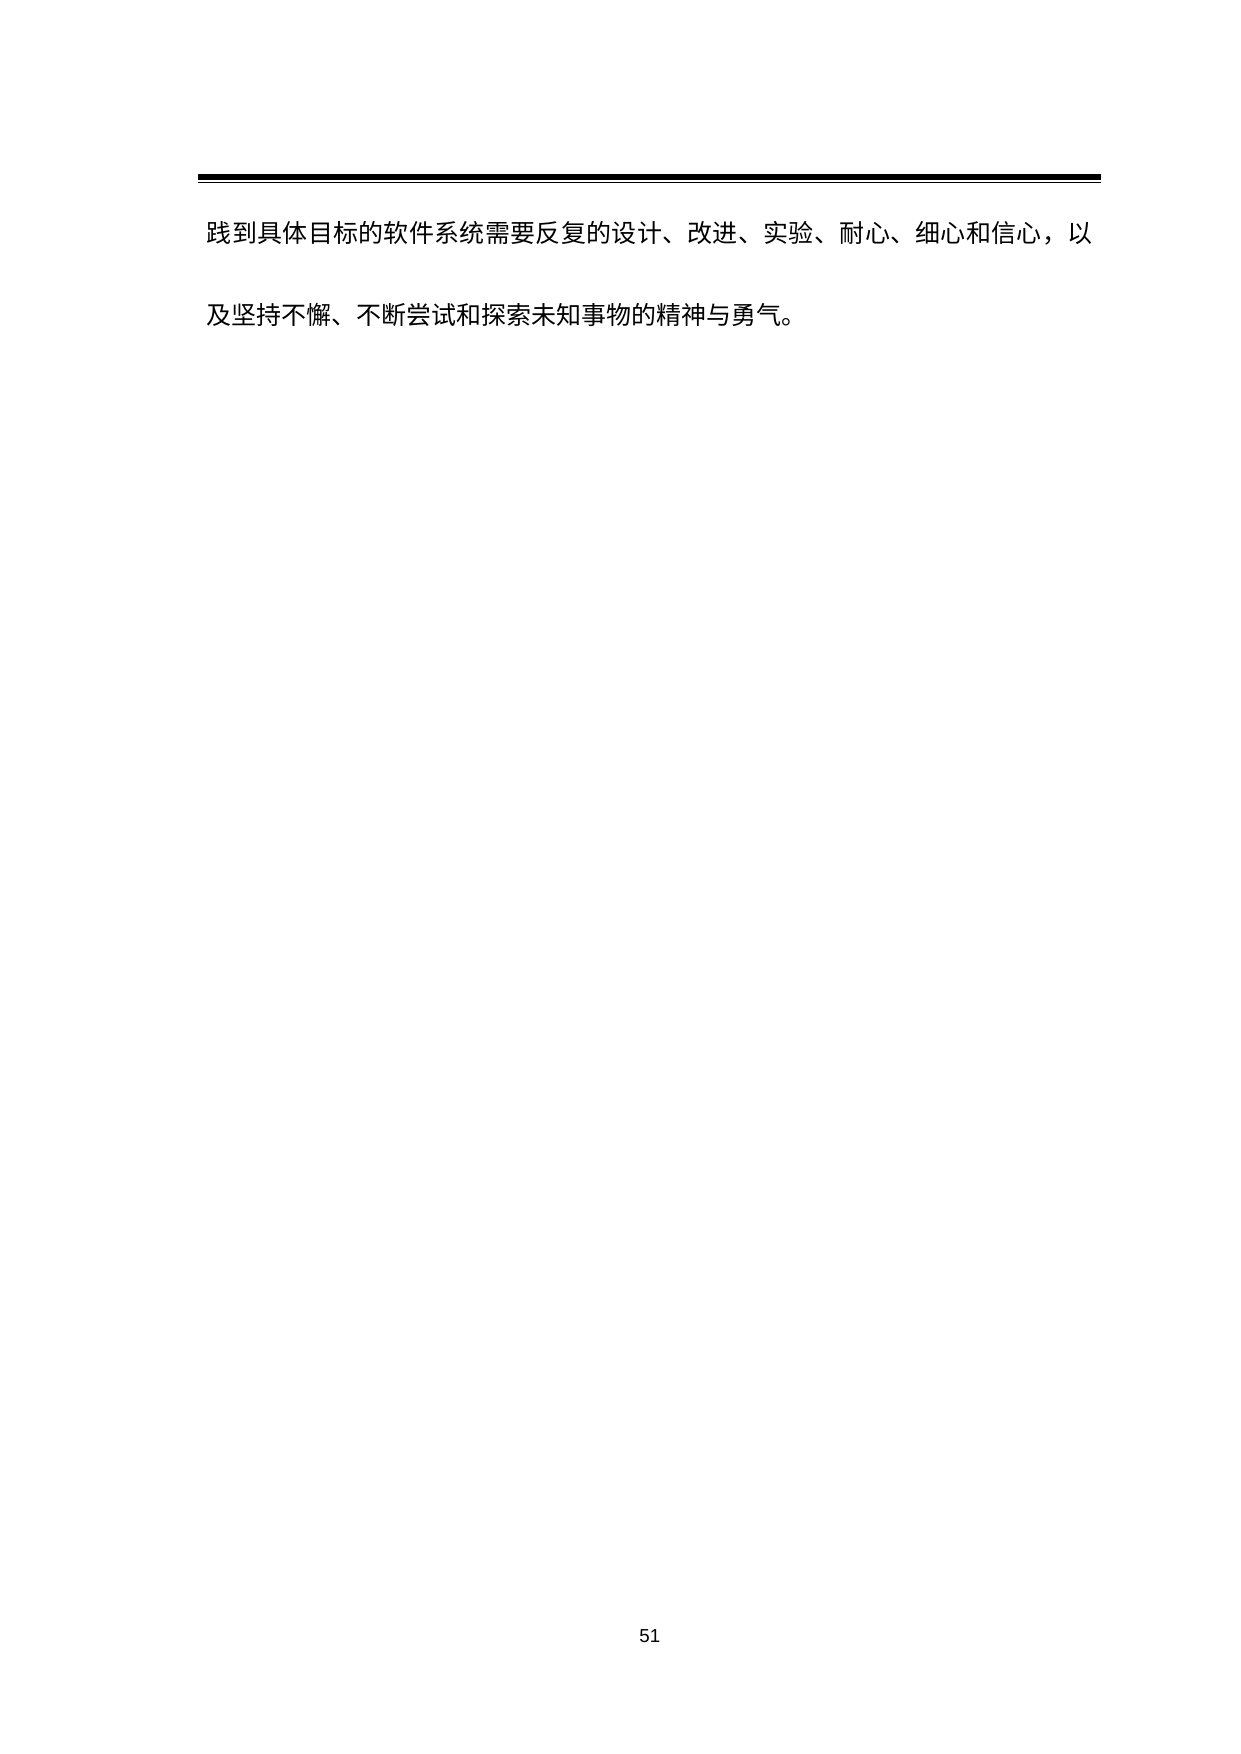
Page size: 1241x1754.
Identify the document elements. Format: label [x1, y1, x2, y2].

text [207, 198, 1093, 347]
